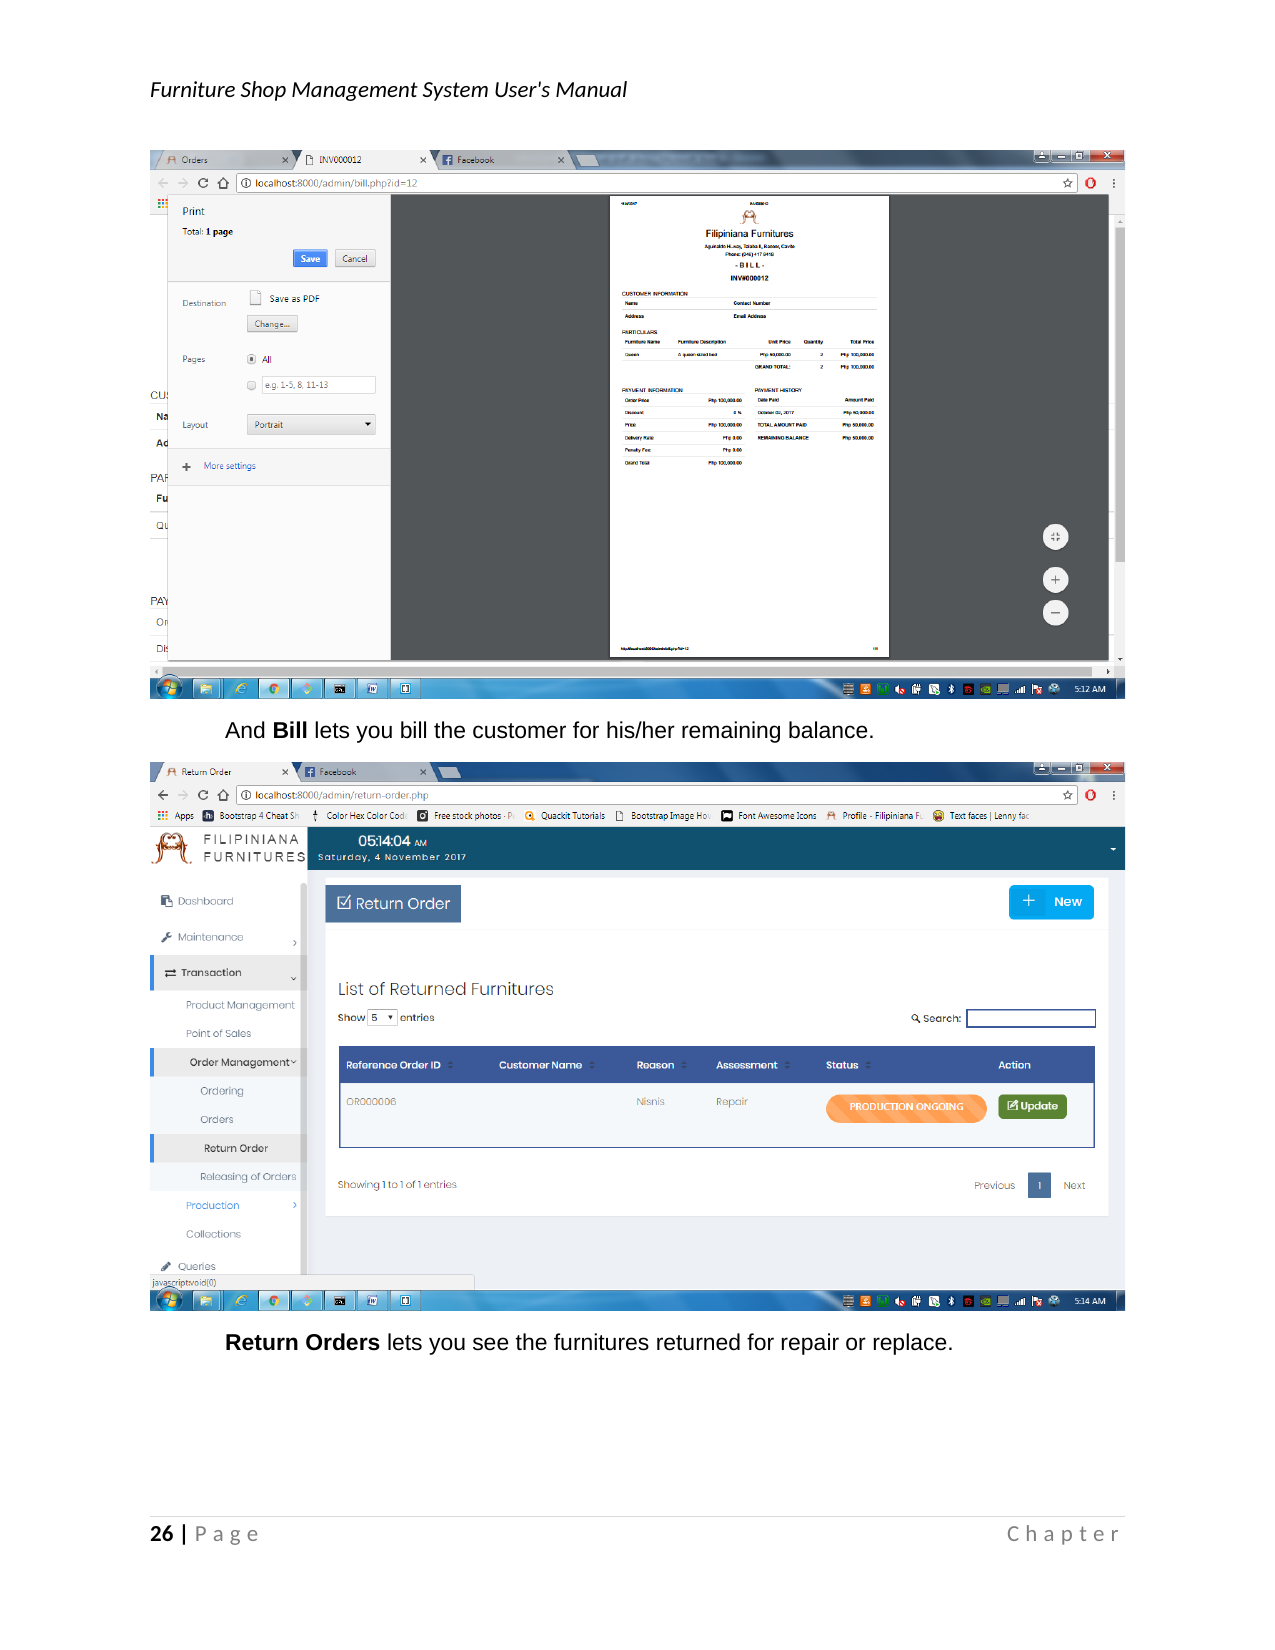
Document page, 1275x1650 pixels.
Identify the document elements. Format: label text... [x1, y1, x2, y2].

picture [150, 150, 1125, 699]
text And Bill lets you bill the customer for his/her remaining balance. [150, 717, 1125, 743]
text Return Orders lets you see the furnitures returned for repair or replace. [150, 1329, 1125, 1355]
picture [150, 762, 1125, 1311]
